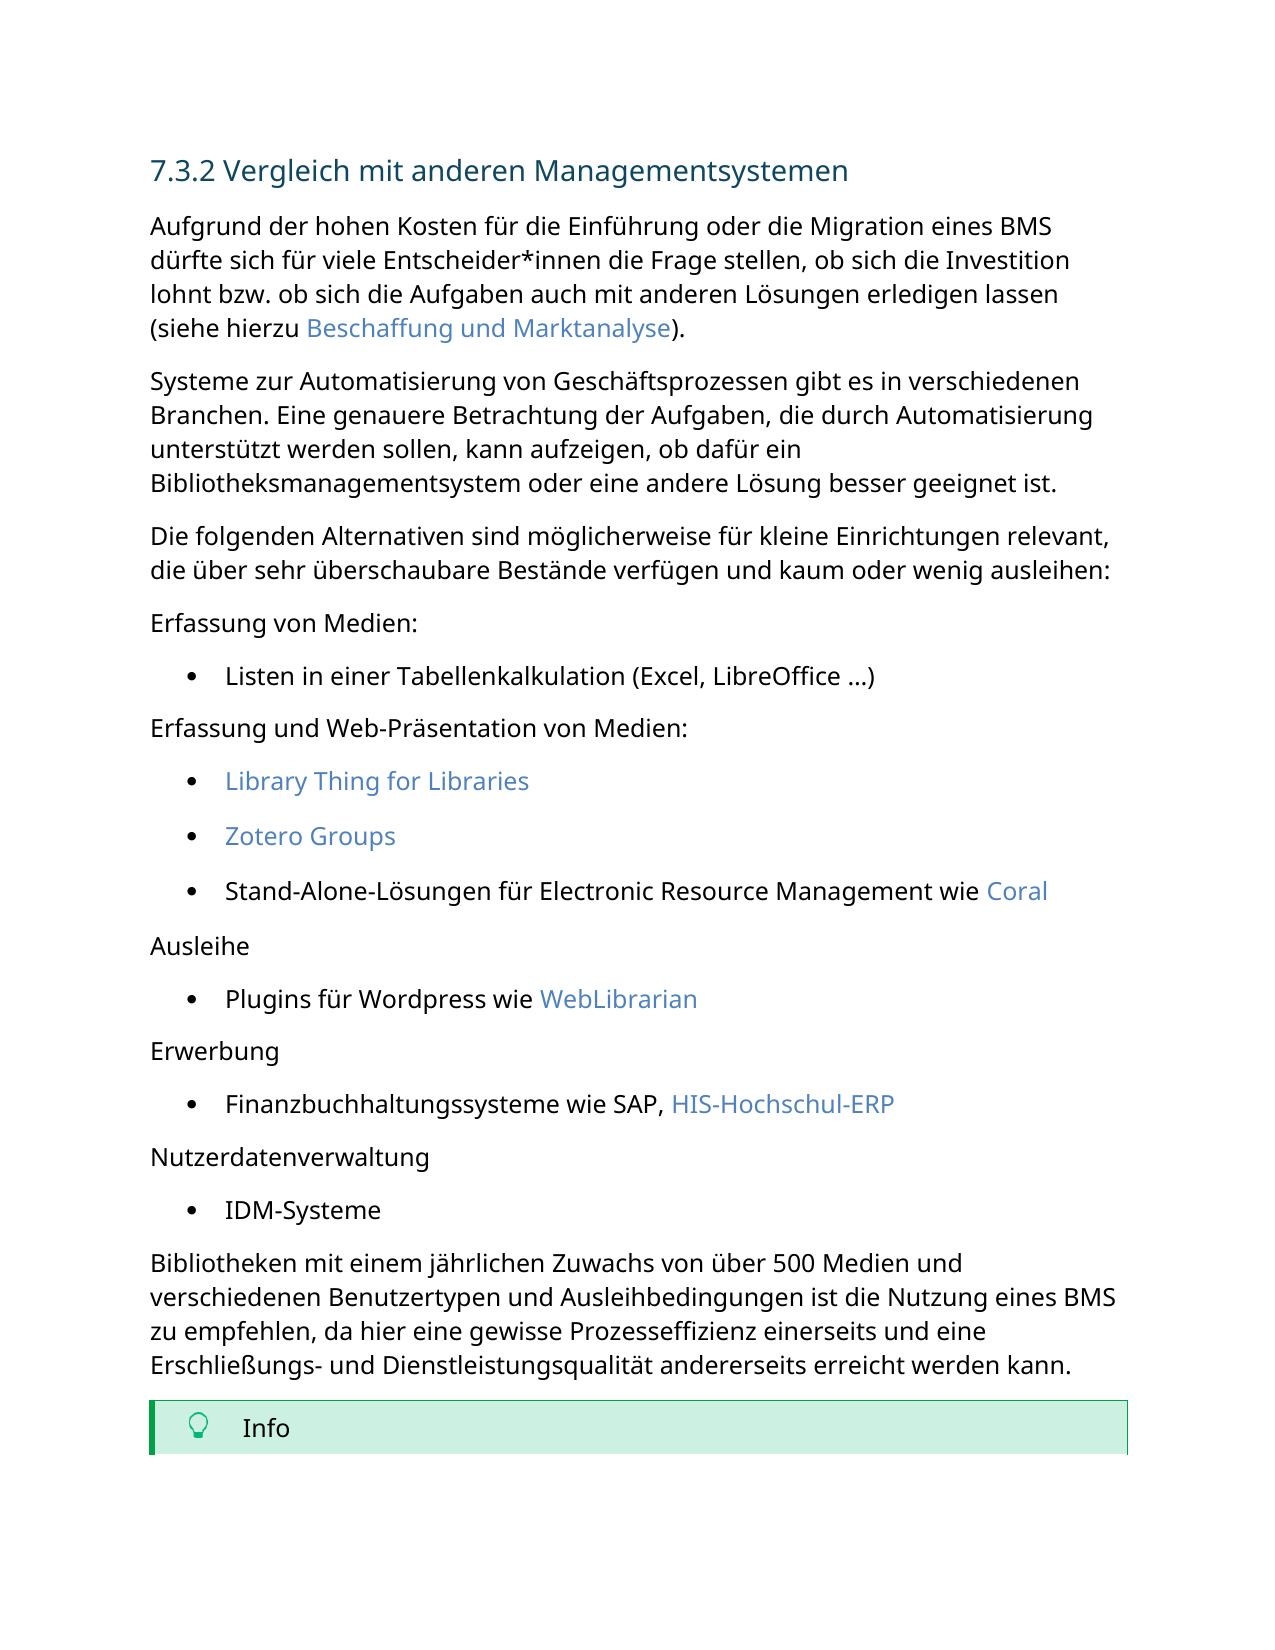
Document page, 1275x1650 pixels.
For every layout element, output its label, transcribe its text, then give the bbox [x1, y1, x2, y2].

text Aufgrund der hohen Kosten für die Einführung oder die Migration eines BMS dürfte sich für viele Entscheider*innen die Frage stellen, ob sich die Investition lohnt bzw. ob sich die Aufgaben auch mit anderen Lösungen erledigen lassen (siehe hierzu Beschaffung und Marktanalyse). [150, 208, 1125, 345]
list IDM-Systeme [187, 1192, 1125, 1227]
text Systeme zur Automatisierung von Geschäftsprozessen gibt es in verschiedenen Branchen. Eine genauere Betrachtung der Aufgaben, die durch Automatisierung unterstützt werden sollen, kann aufzeigen, ob dafür ein Bibliotheksmanagementsystem oder eine andere Lösung besser geeignet ist. [150, 363, 1125, 500]
text Ausleihe [150, 928, 1125, 962]
subtitle 7.3.2 Vergleich mit anderen Managementsystemen [150, 150, 1125, 190]
text Die folgenden Alternativen sind möglicherweise für kleine Einrichtungen relevant, die über sehr überschaubare Bestände verfügen und kaum oder wenig ausleihen: [150, 518, 1125, 587]
text Nutzerdatenverwaltung [150, 1140, 1125, 1174]
list Finanzbuchhaltungssysteme wie SAP, HIS-Hochschul-ERP [187, 1087, 1125, 1121]
list Listen in einer Tabellenkalkulation (Excel, LibreOffice …) [187, 658, 1125, 692]
text Erwerbung [150, 1034, 1125, 1068]
text Erfassung von Medien: [150, 605, 1125, 639]
text Erfassung und Web-Präsentation von Medien: [150, 711, 1125, 745]
list Stand-Alone-Lösungen für Electronic Resource Management wie Coral [187, 873, 1125, 908]
list Plugins für Wordpress wie WebLibrarian [187, 981, 1125, 1015]
picture [186, 1412, 211, 1438]
table_header Info [155, 1401, 1127, 1454]
list Zotero Groups [187, 819, 1125, 853]
list Library Thing for Libraries [187, 764, 1125, 798]
text Bibliotheken mit einem jährlichen Zuwachs von über 500 Medien und verschiedenen Benutzertypen und Ausleihbedingungen ist die Nutzung eines BMS zu empfehlen, da hier eine gewisse Prozesseffizienz einerseits und eine Erschließungs- und Dienstleistungsqualität andererseits erreicht werden kann. [150, 1245, 1125, 1382]
